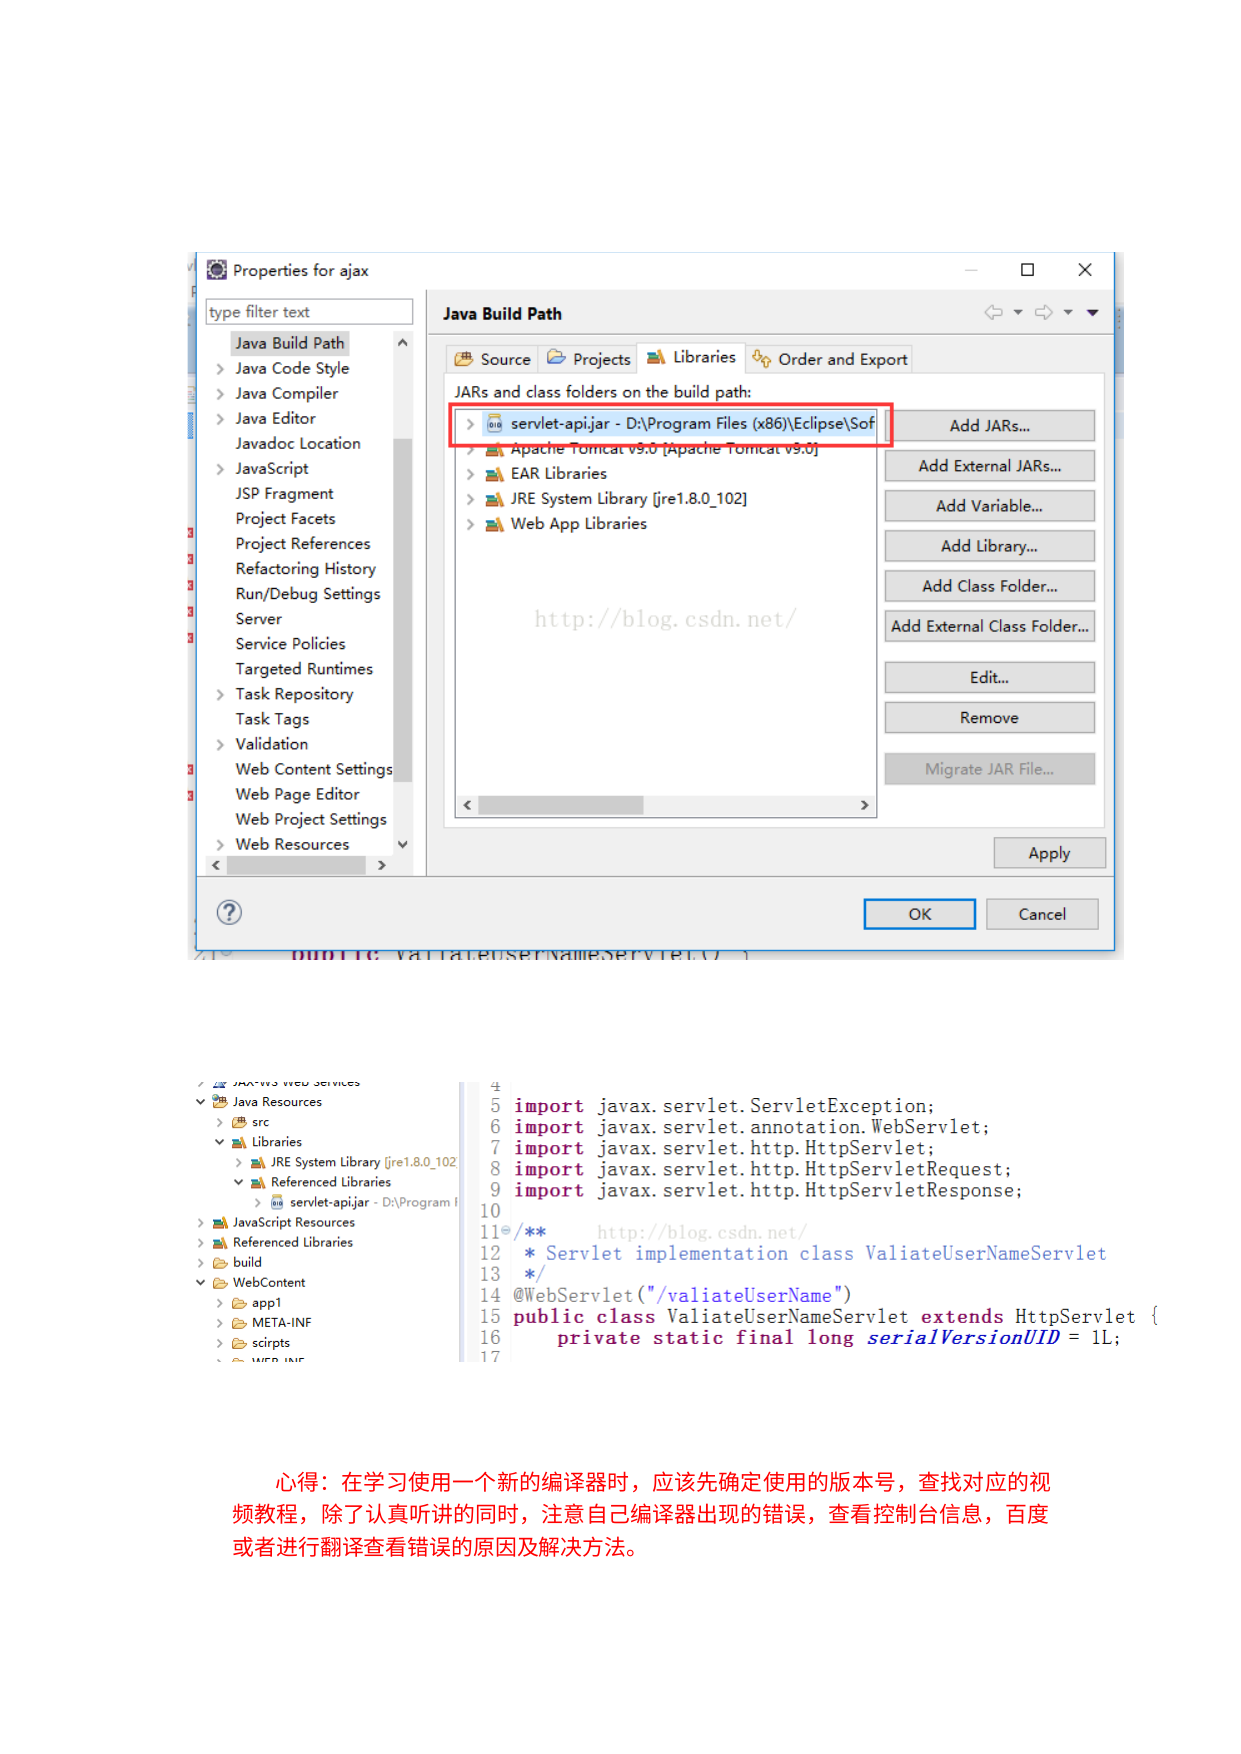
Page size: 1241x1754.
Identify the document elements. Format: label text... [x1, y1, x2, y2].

picture [187, 1082, 1200, 1362]
picture [187, 252, 1124, 960]
list 心得：在学习使用一个新的编译器时，应该先确定使用的版本号，查找对应的视频教程，除了认真听讲的同时，注意自己编译器出现的错误，查看控制台信息，百度或者进行翻译查看错误的原因及解决方法。 [232, 1464, 1053, 1562]
